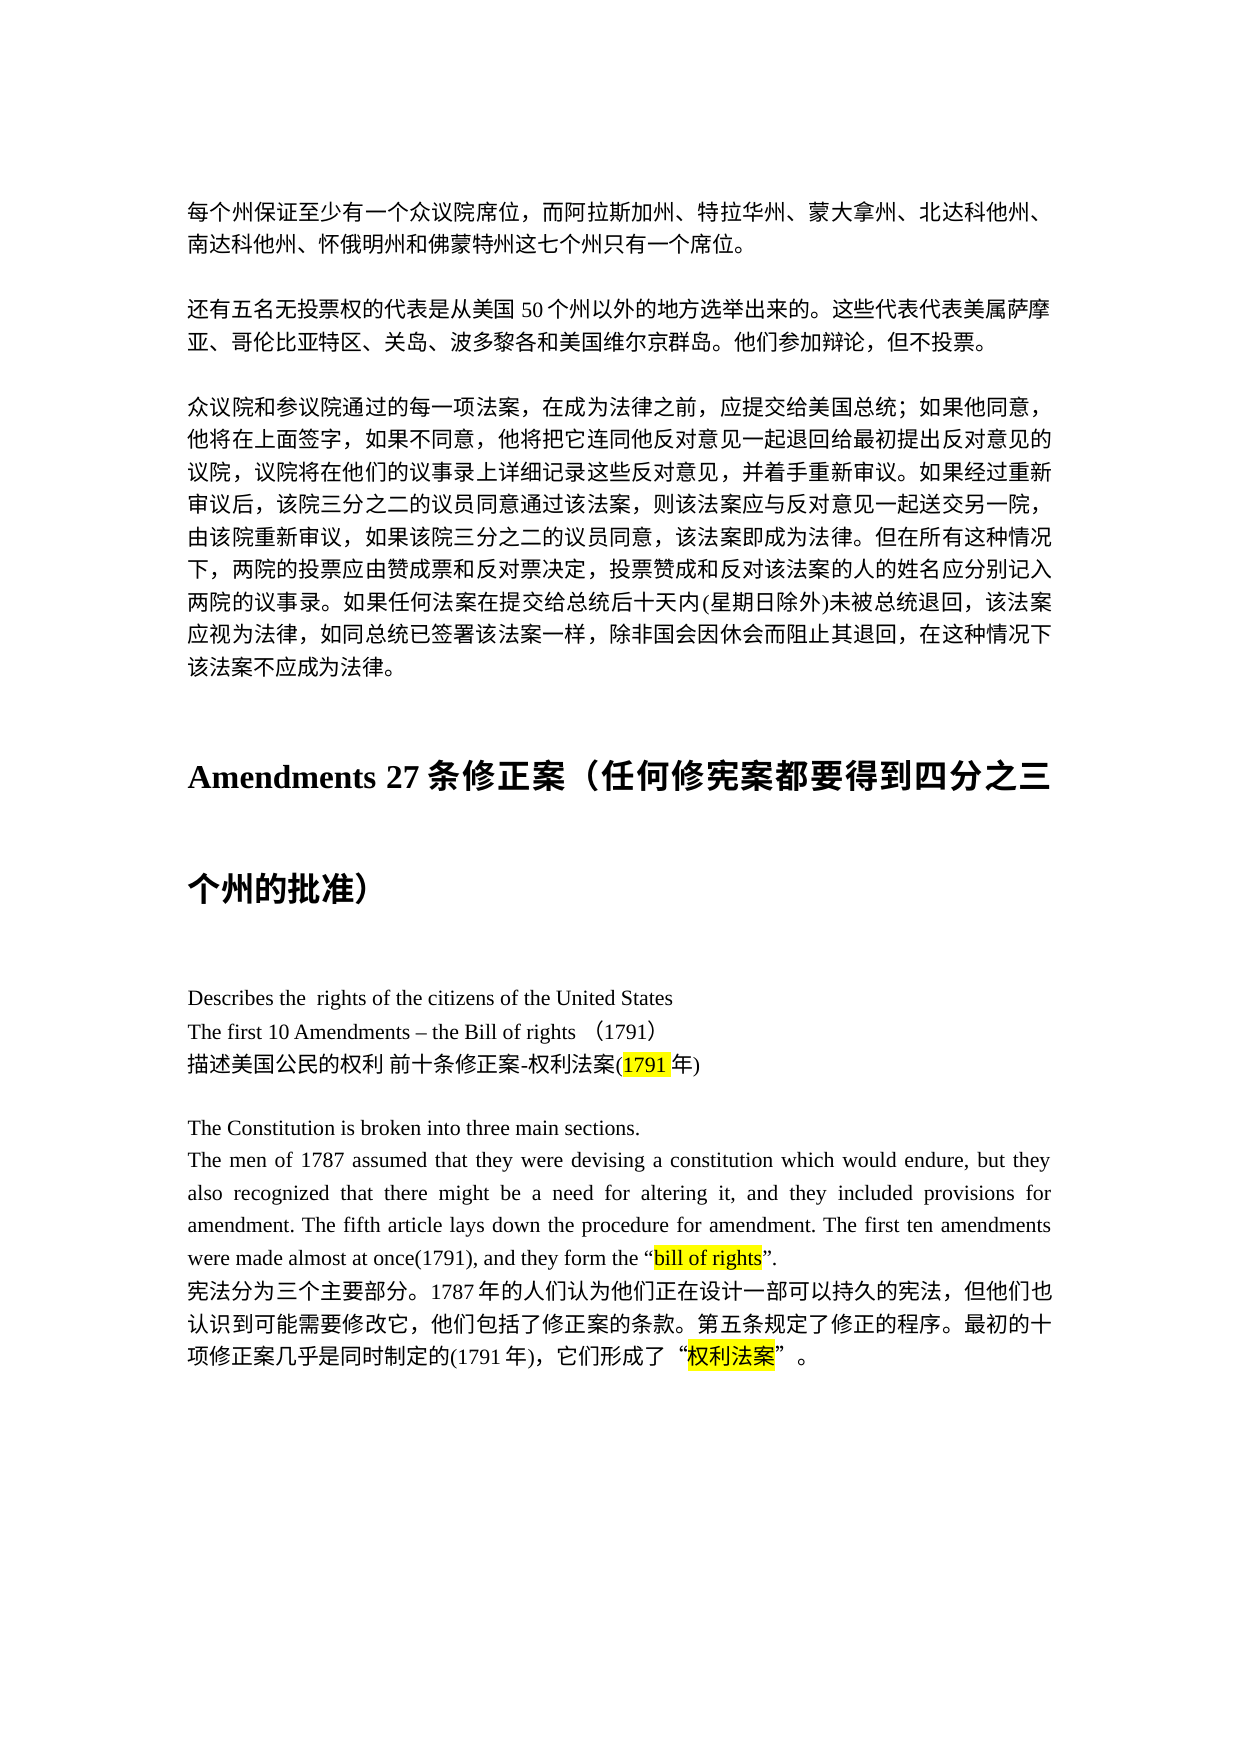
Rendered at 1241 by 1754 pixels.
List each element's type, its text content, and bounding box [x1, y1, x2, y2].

text 每个州保证至少有一个众议院席位，而阿拉斯加州、特拉华州、蒙大拿州、北达科他州、南达科他州、怀俄明州和佛蒙特州这七个州只有一个席位。 [187, 194, 1053, 259]
text The first 10 Amendments – the Bill of rights （1791） [187, 1014, 1053, 1046]
text The men of 1787 assumed that they were devising a constitution which would endure, but they also recognized that there might be a need for altering it, and they included provisions for amendment. The fifth article lays down the procedure for amendment. The first ten amendments were made almost at once(1791), and they form the “bill of rights”. [187, 1144, 1053, 1274]
text The Constitution is broken into three main sections. [187, 1111, 1053, 1144]
text 还有五名无投票权的代表是从美国50个州以外的地方选举出来的。这些代表代表美属萨摩亚、哥伦比亚特区、关岛、波多黎各和美国维尔京群岛。他们参加辩论，但不投票。 [187, 292, 1053, 357]
text 描述美国公民的权利 前十条修正案-权利法案(1791年) [187, 1046, 1053, 1079]
text Describes the rights of the citizens of the United States [187, 981, 1053, 1014]
text 众议院和参议院通过的每一项法案，在成为法律之前，应提交给美国总统；如果他同意，他将在上面签字，如果不同意，他将把它连同他反对意见一起退回给最初提出反对意见的议院，议院将在他们的议事录上详细记录这些反对意见，并着手重新审议。如果经过重新审议后，该院三分之二的议员同意通过该法案，则该法案应与反对意见一起送交另一院，由该院重新审议，如果该院三分之二的议员同意，该法案即成为法律。但在所有这种情况下，两院的投票应由赞成票和反对票决定，投票赞成和反对该法案的人的姓名应分别记入两院的议事录。如果任何法案在提交给总统后十天内(星期日除外)未被总统退回，该法案应视为法律，如同总统已签署该法案一样，除非国会因休会而阻止其退回，在这种情况下，该法案不应成为法律。 [187, 389, 1053, 682]
subtitle Amendments 27条修正案（任何修宪案都要得到四分之三个州的批准） [187, 742, 1053, 919]
text 宪法分为三个主要部分。1787年的人们认为他们正在设计一部可以持久的宪法，但他们也认识到可能需要修改它，他们包括了修正案的条款。第五条规定了修正的程序。最初的十项修正案几乎是同时制定的(1791年)，它们形成了“权利法案”。 [187, 1274, 1053, 1371]
